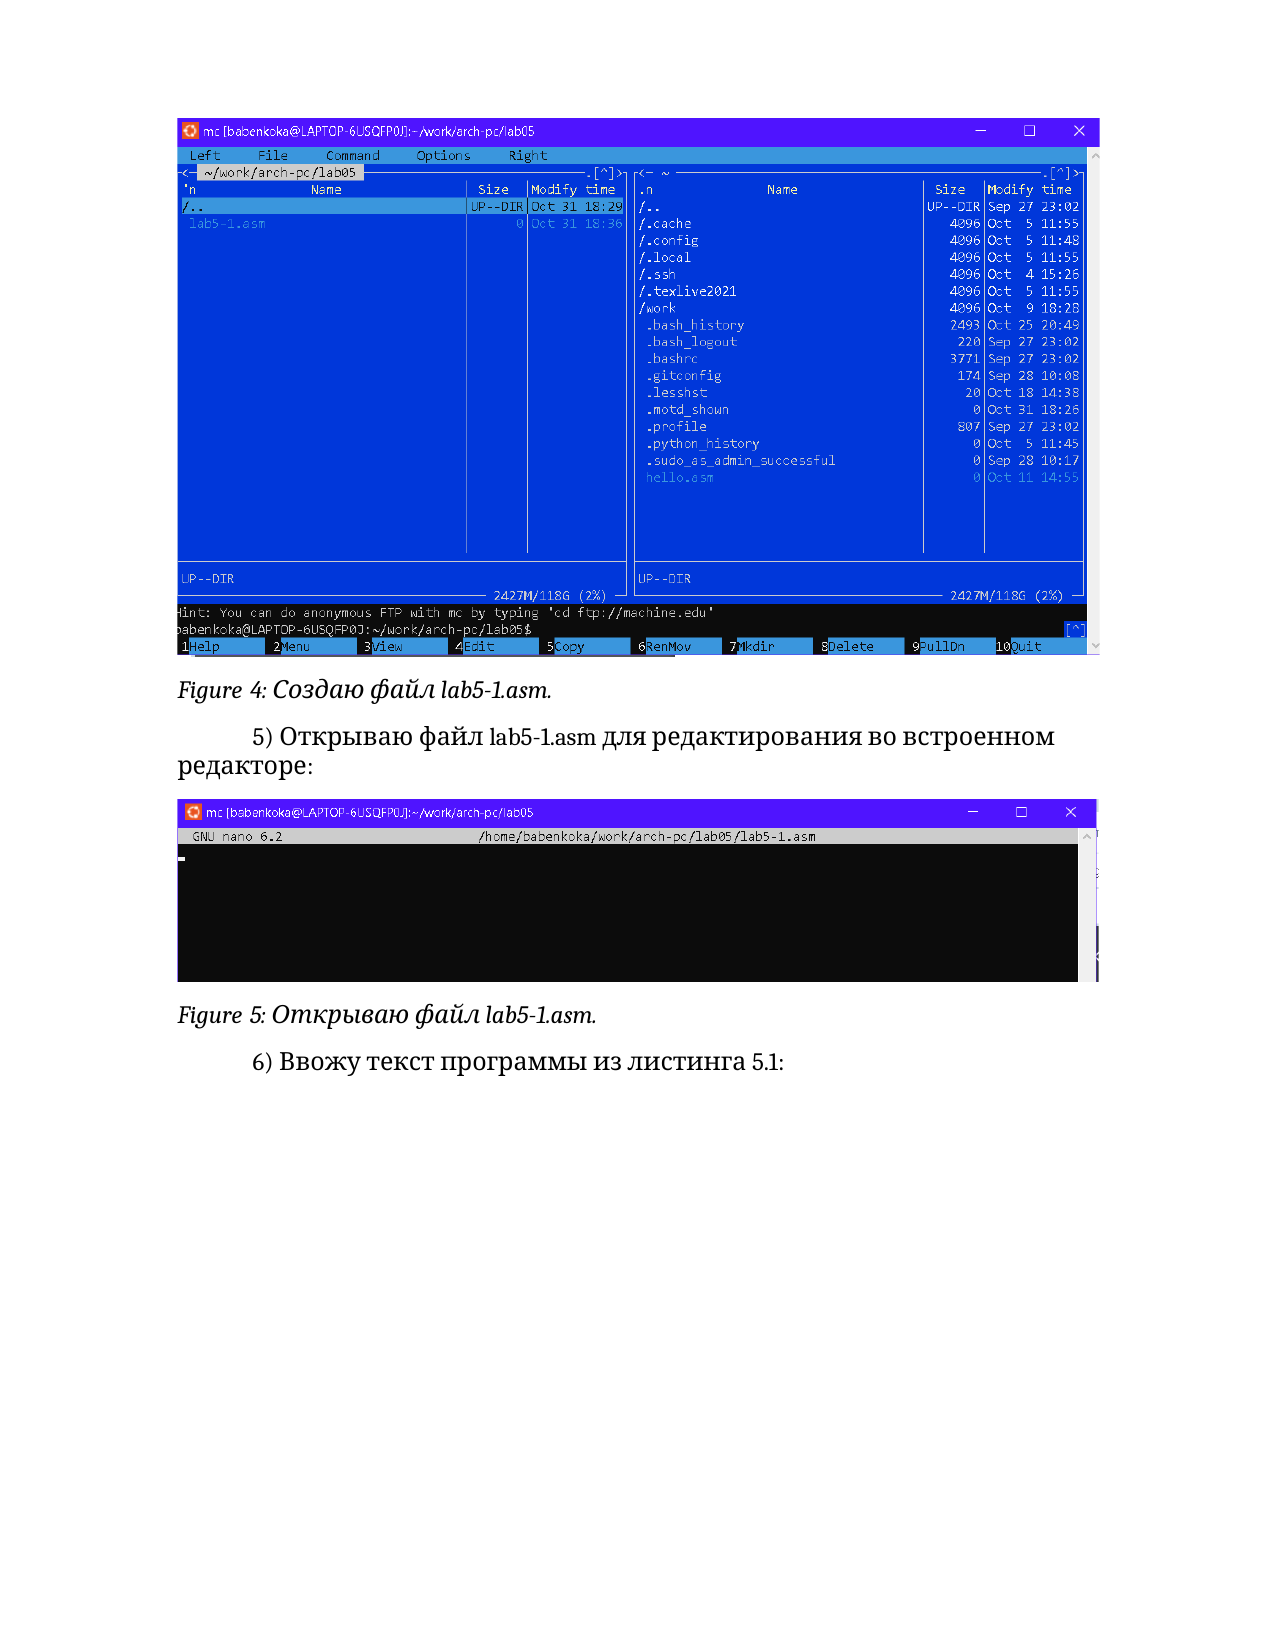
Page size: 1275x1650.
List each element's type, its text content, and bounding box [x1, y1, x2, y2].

text 6) Ввожу текст программы из листинга 5.1: [177, 1048, 1186, 1077]
picture [177, 118, 1100, 657]
picture [177, 799, 1099, 982]
text Figure 4: Создаю файл lab5-1.asm. [177, 676, 1186, 704]
text Figure 5: Открываю файл lab5-1.asm. [177, 1001, 1186, 1029]
text 5) Открываю файл lab5-1.asm для редактирования во встроенном редакторе: [177, 723, 1186, 781]
